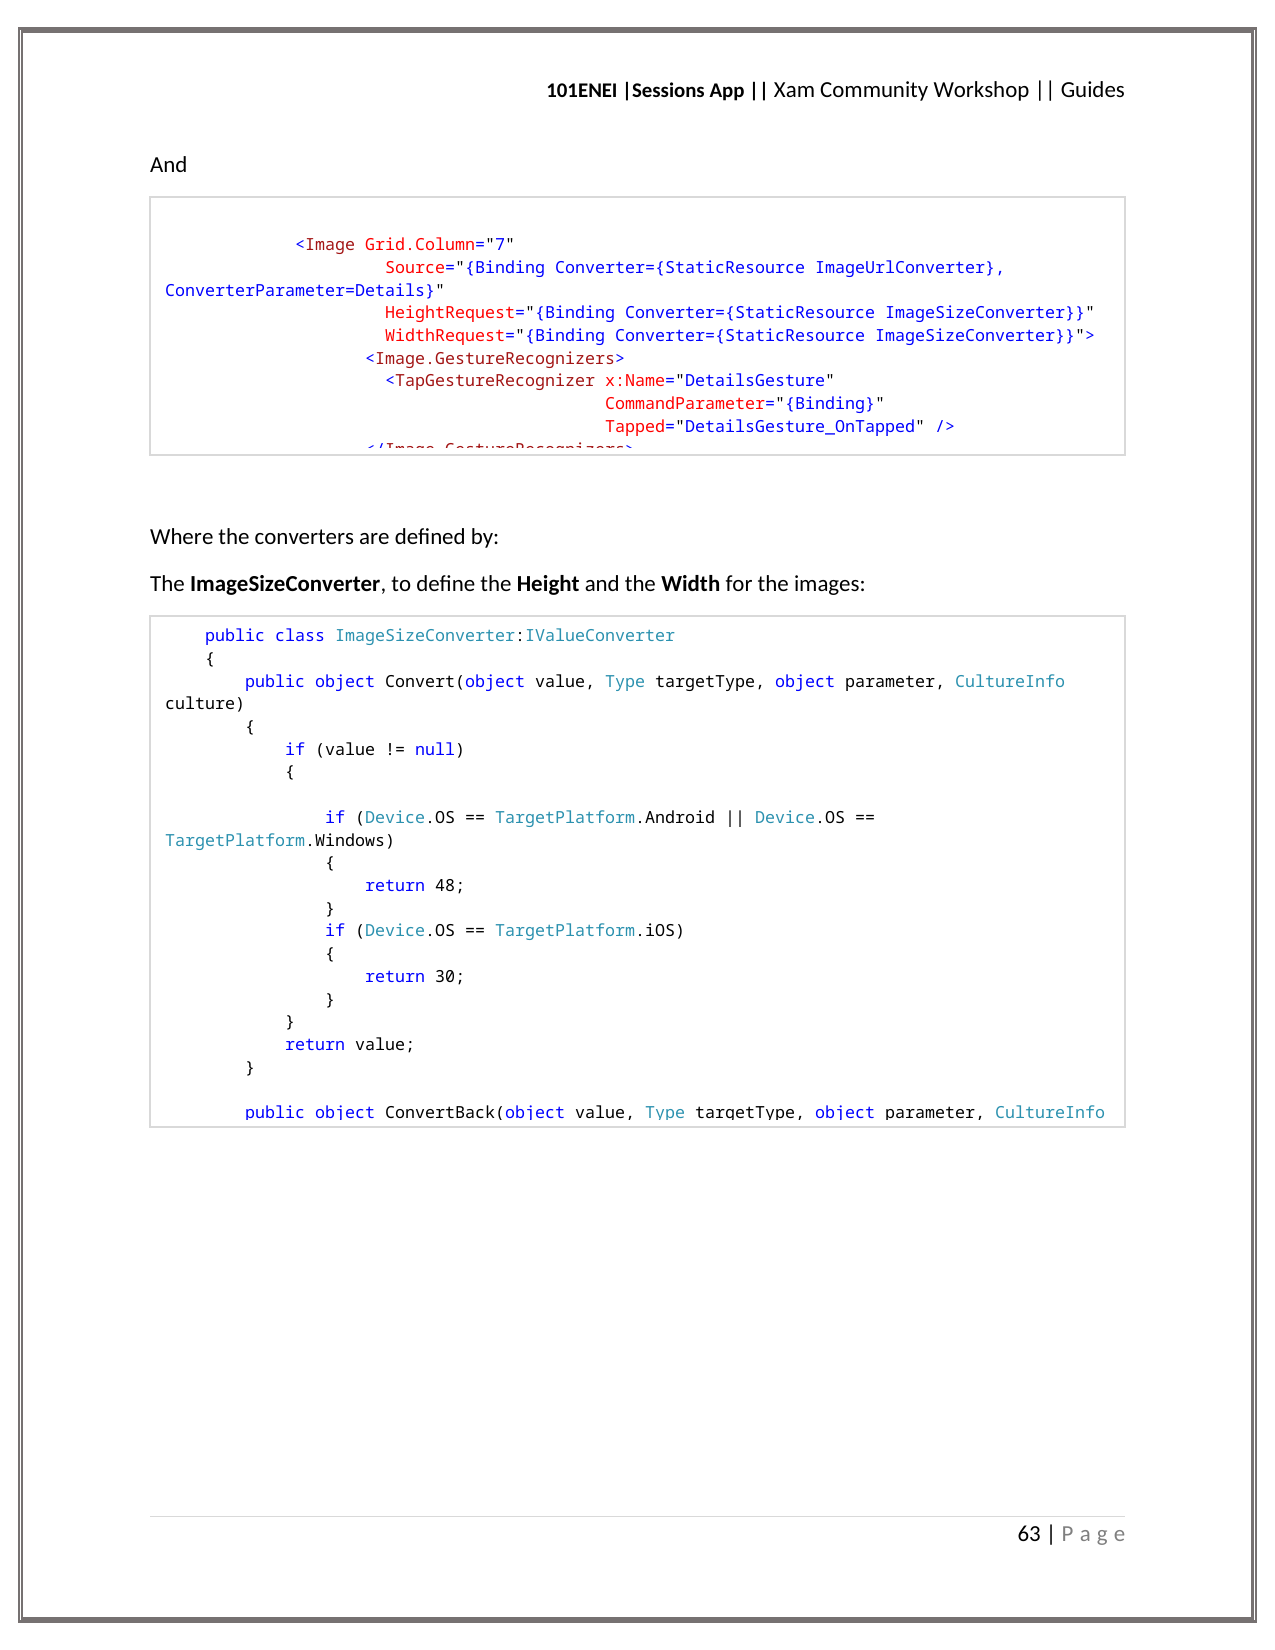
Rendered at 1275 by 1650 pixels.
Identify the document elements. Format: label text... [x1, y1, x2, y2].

text The ImageSizeConverter, to define the Height and the Width for the images: [150, 569, 1125, 597]
text And [150, 150, 1125, 178]
text Where the converters are defined by: [150, 522, 1125, 551]
